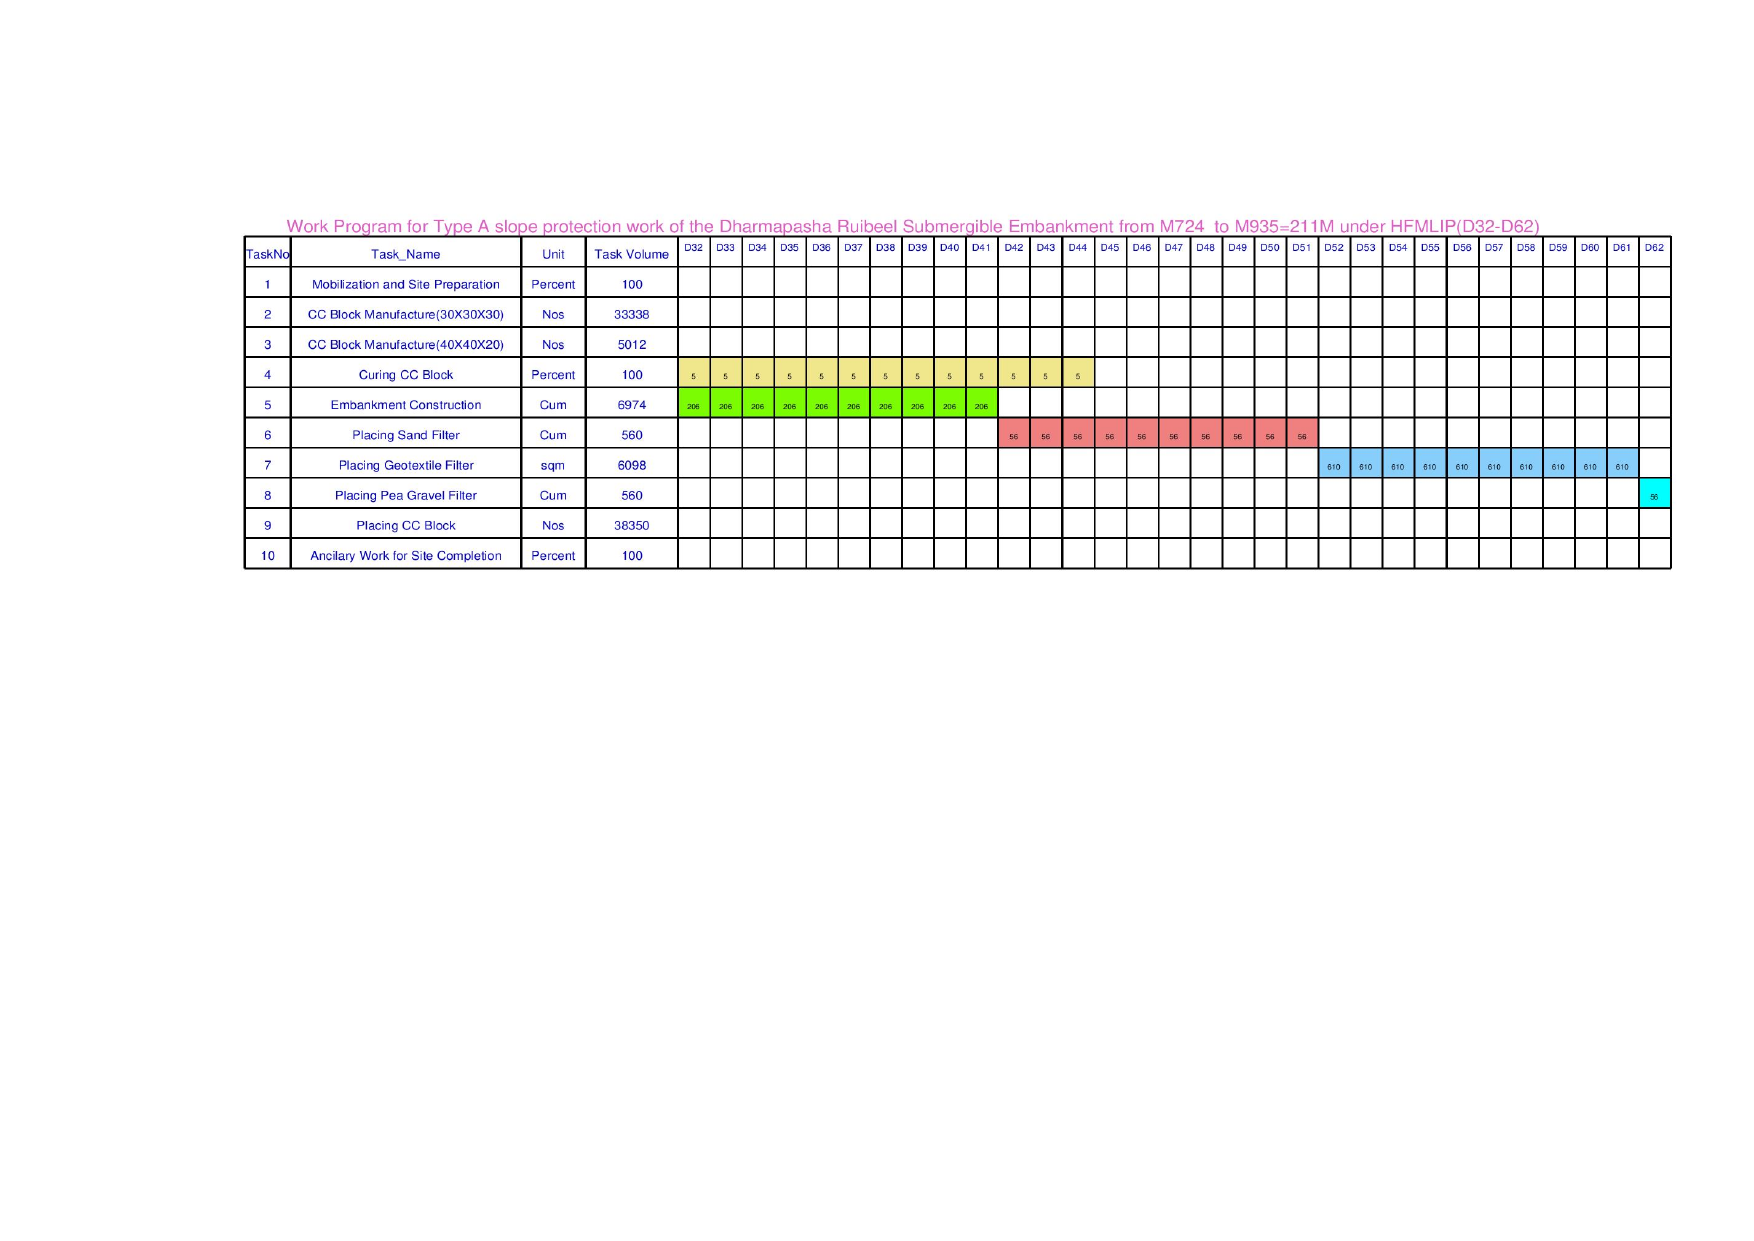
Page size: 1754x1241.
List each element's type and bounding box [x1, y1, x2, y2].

picture [152, 150, 1677, 1166]
